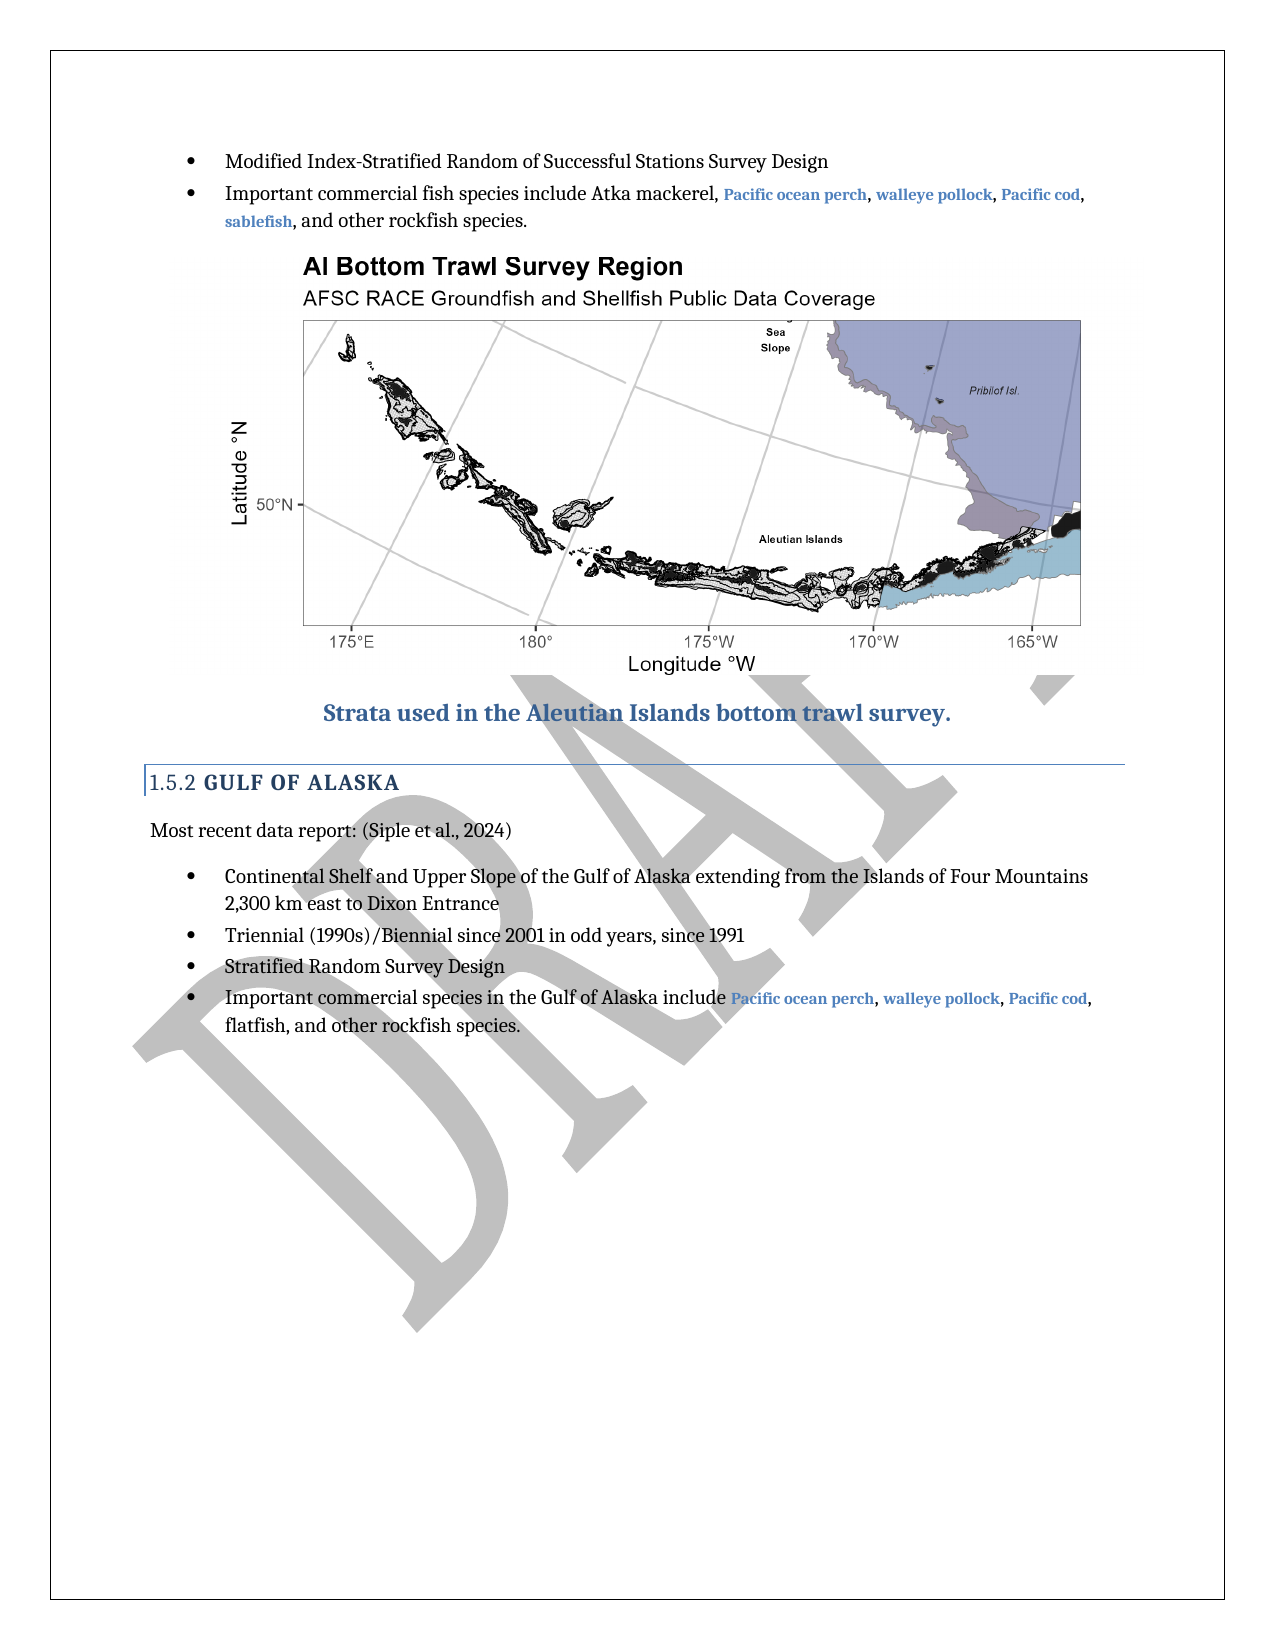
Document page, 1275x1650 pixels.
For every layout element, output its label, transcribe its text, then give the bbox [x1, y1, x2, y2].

subtitle 1.5.2 Gulf of Alaska [146, 765, 1125, 796]
picture [168, 257, 1144, 675]
list Modified Index-Stratified Random of Successful Stations Survey Design [187, 150, 1125, 174]
list Stratified Random Survey Design [187, 954, 1125, 978]
list Triennial (1990s)/Biennial since 2001 in odd years, since 1991 [187, 923, 1125, 947]
list Important commercial species in the Gulf of Alaska include Pacific ocean perch, walleye pollock, Pacific cod, flatfish, and other rockfish species. [187, 986, 1125, 1037]
text Strata used in the Aleutian Islands bottom trawl survey. [150, 699, 1125, 728]
text Most recent data report: (Siple et al., 2024) [150, 818, 1125, 842]
list Continental Shelf and Upper Slope of the Gulf of Alaska extending from the Islands of Four Mountains 2,300 km east to Dixon Entrance [187, 864, 1125, 916]
list Important commercial fish species include Atka mackerel, Pacific ocean perch, walleye pollock, Pacific cod, sablefish, and other rockfish species. [187, 181, 1125, 233]
